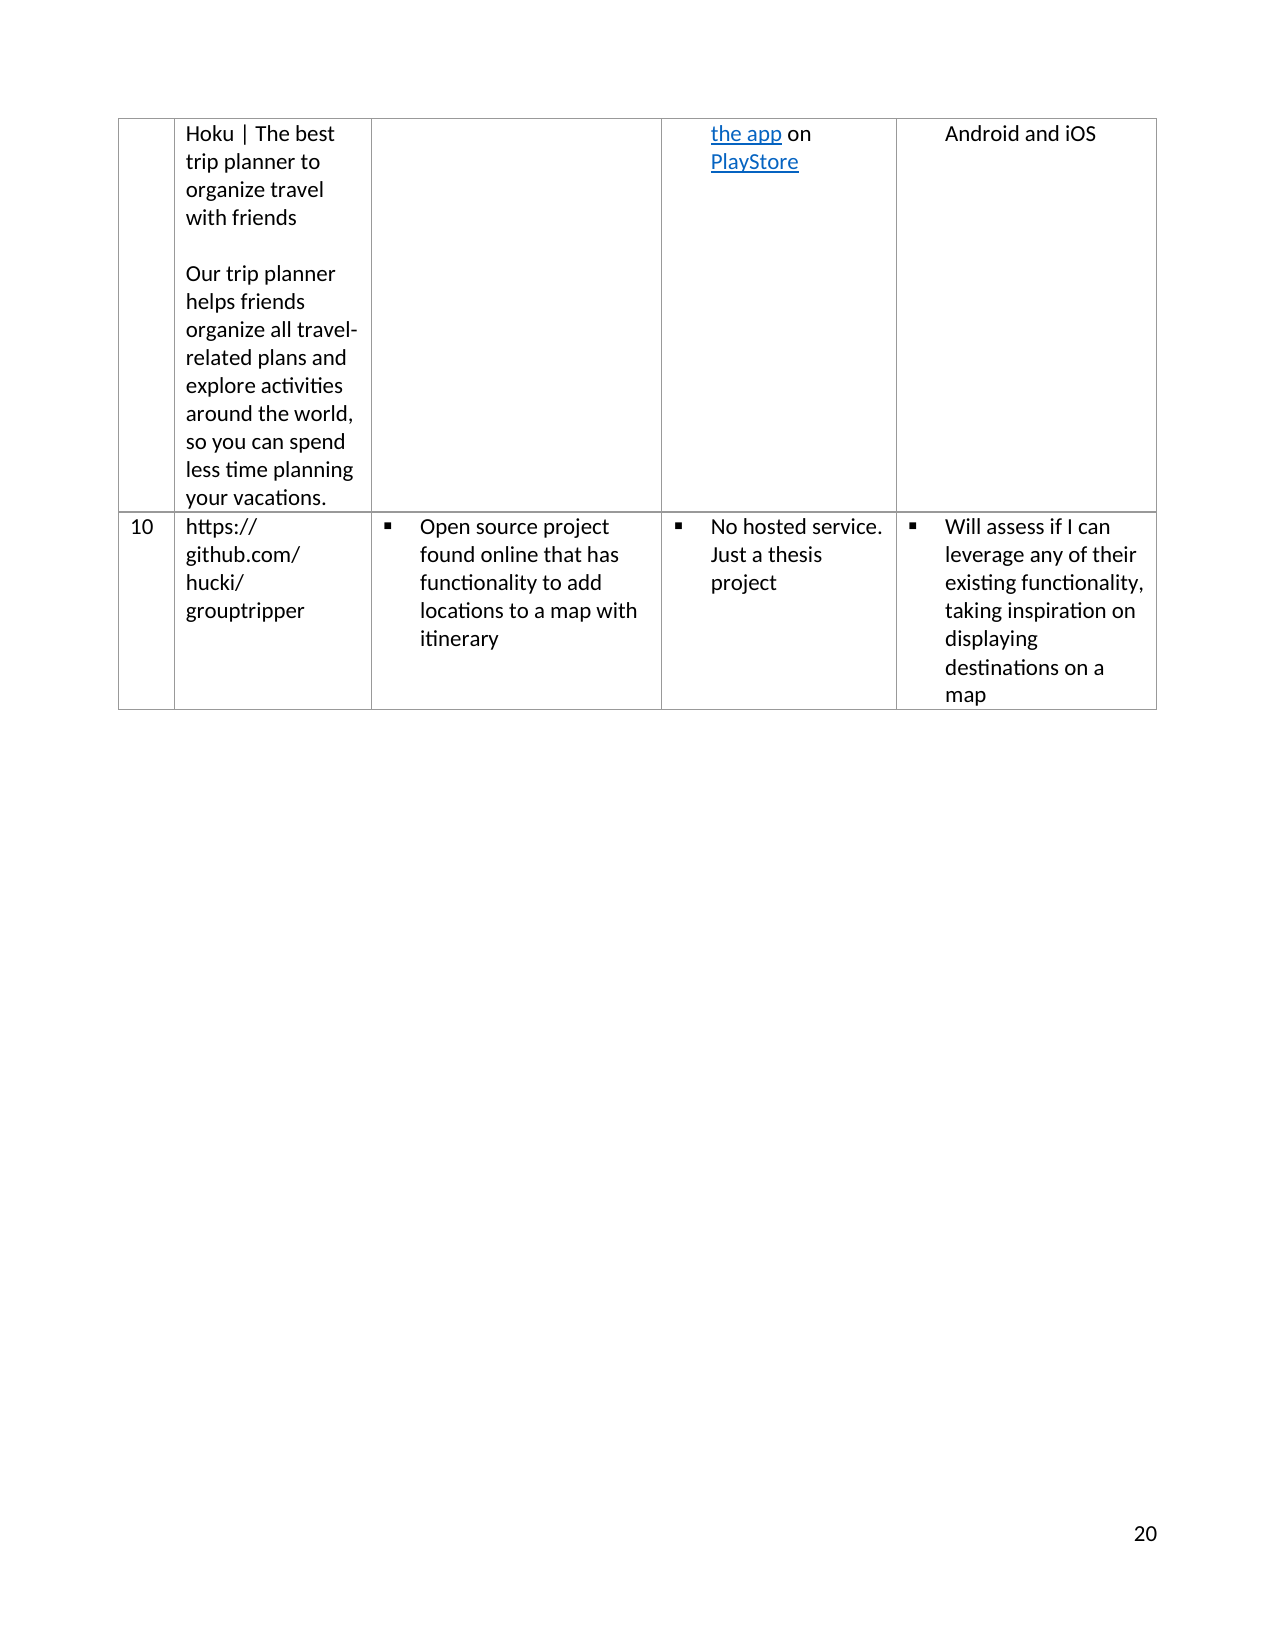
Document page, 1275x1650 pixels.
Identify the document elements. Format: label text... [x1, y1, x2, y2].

table_cell No hosted service. Just a thesis project [662, 513, 896, 709]
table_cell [175, 119, 371, 511]
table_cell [897, 119, 1156, 511]
table_cell 9 [119, 119, 174, 511]
table_cell https://github.com/hucki/grouptripper [175, 513, 371, 709]
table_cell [662, 119, 896, 511]
table_cell [372, 119, 661, 511]
table_cell Will assess if I can leverage any of their existing functionality, taking inspiration on displaying destinations on a map [897, 513, 1156, 709]
table_cell 10 [119, 513, 174, 709]
table_cell Open source project found online that has functionality to add locations to a map with itinerary [372, 513, 661, 709]
